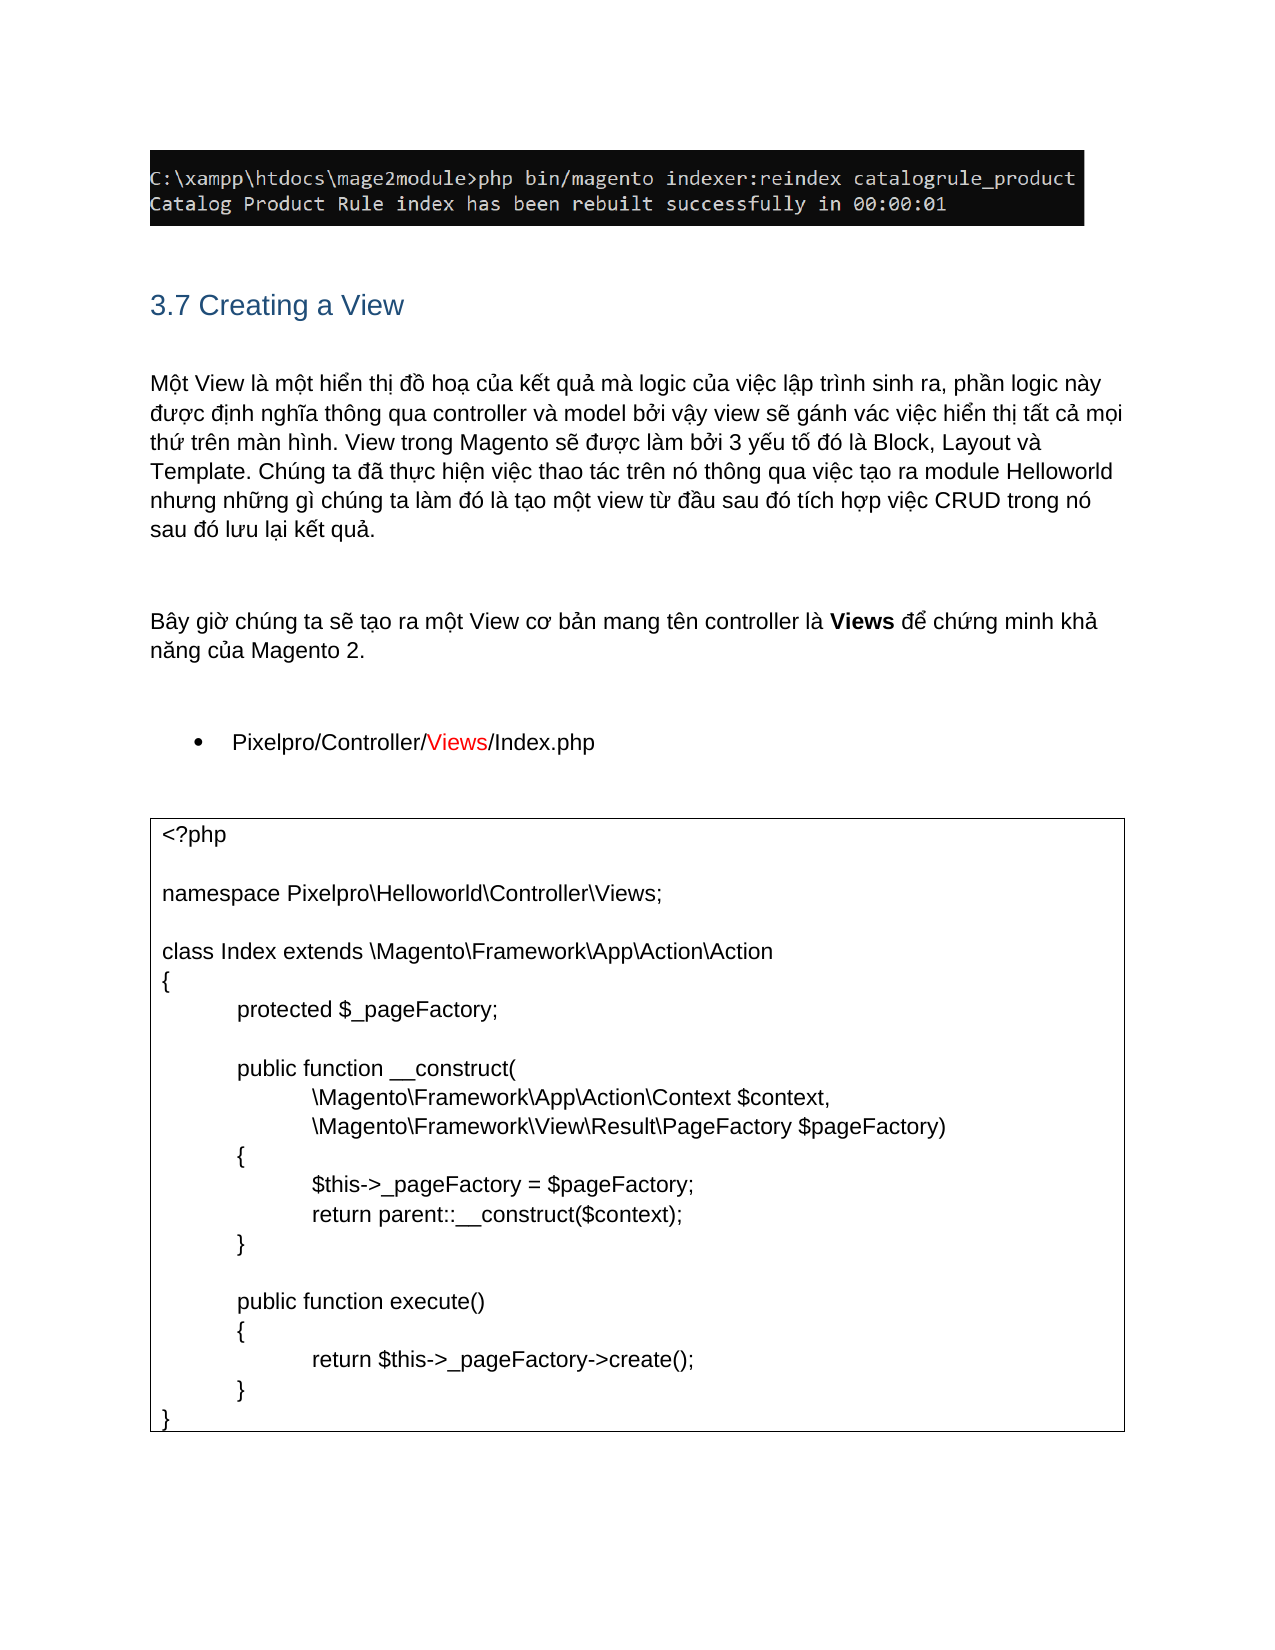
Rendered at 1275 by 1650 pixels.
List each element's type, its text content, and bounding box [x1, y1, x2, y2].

text Một View là một hiển thị đồ hoạ của kết quả mà logic của việc lập trình sinh ra, phần logic này được định nghĩa thông qua controller và model bởi vậy view sẽ gánh vác việc hiển thị tất cả mọi thứ trên màn hình. View trong Magento sẽ được làm bởi 3 yếu tố đó là Block, Layout và Template. Chúng ta đã thực hiện việc thao tác trên nó thông qua việc tạo ra module Helloworld nhưng những gì chúng ta làm đó là tạo một view từ đầu sau đó tích hợp việc CRUD trong nó sau đó lưu lại kết quả. [150, 368, 1125, 543]
table_header <?php namespace Pixelpro\Helloworld\Controller\Views; class Index extends \Magento\Framework\App\Action\Action { protected $_pageFactory; public function __construct( \Magento\Framework\App\Action\Context $context, \Magento\Framework\View\Result\PageFactory $pageFactory) { $this->_pageFactory = $pageFactory; return parent::__construct($context); } public function execute() { return $this->_pageFactory->create(); } } [151, 819, 1124, 1431]
text Bây giờ chúng ta sẽ tạo ra một View cơ bản mang tên controller là Views để chứng minh khả năng của Magento 2. [150, 605, 1125, 663]
list Pixelpro/Controller/Views/Index.php [194, 726, 1125, 755]
subtitle 3.7 Creating a View [150, 288, 1125, 322]
picture [150, 150, 1085, 226]
